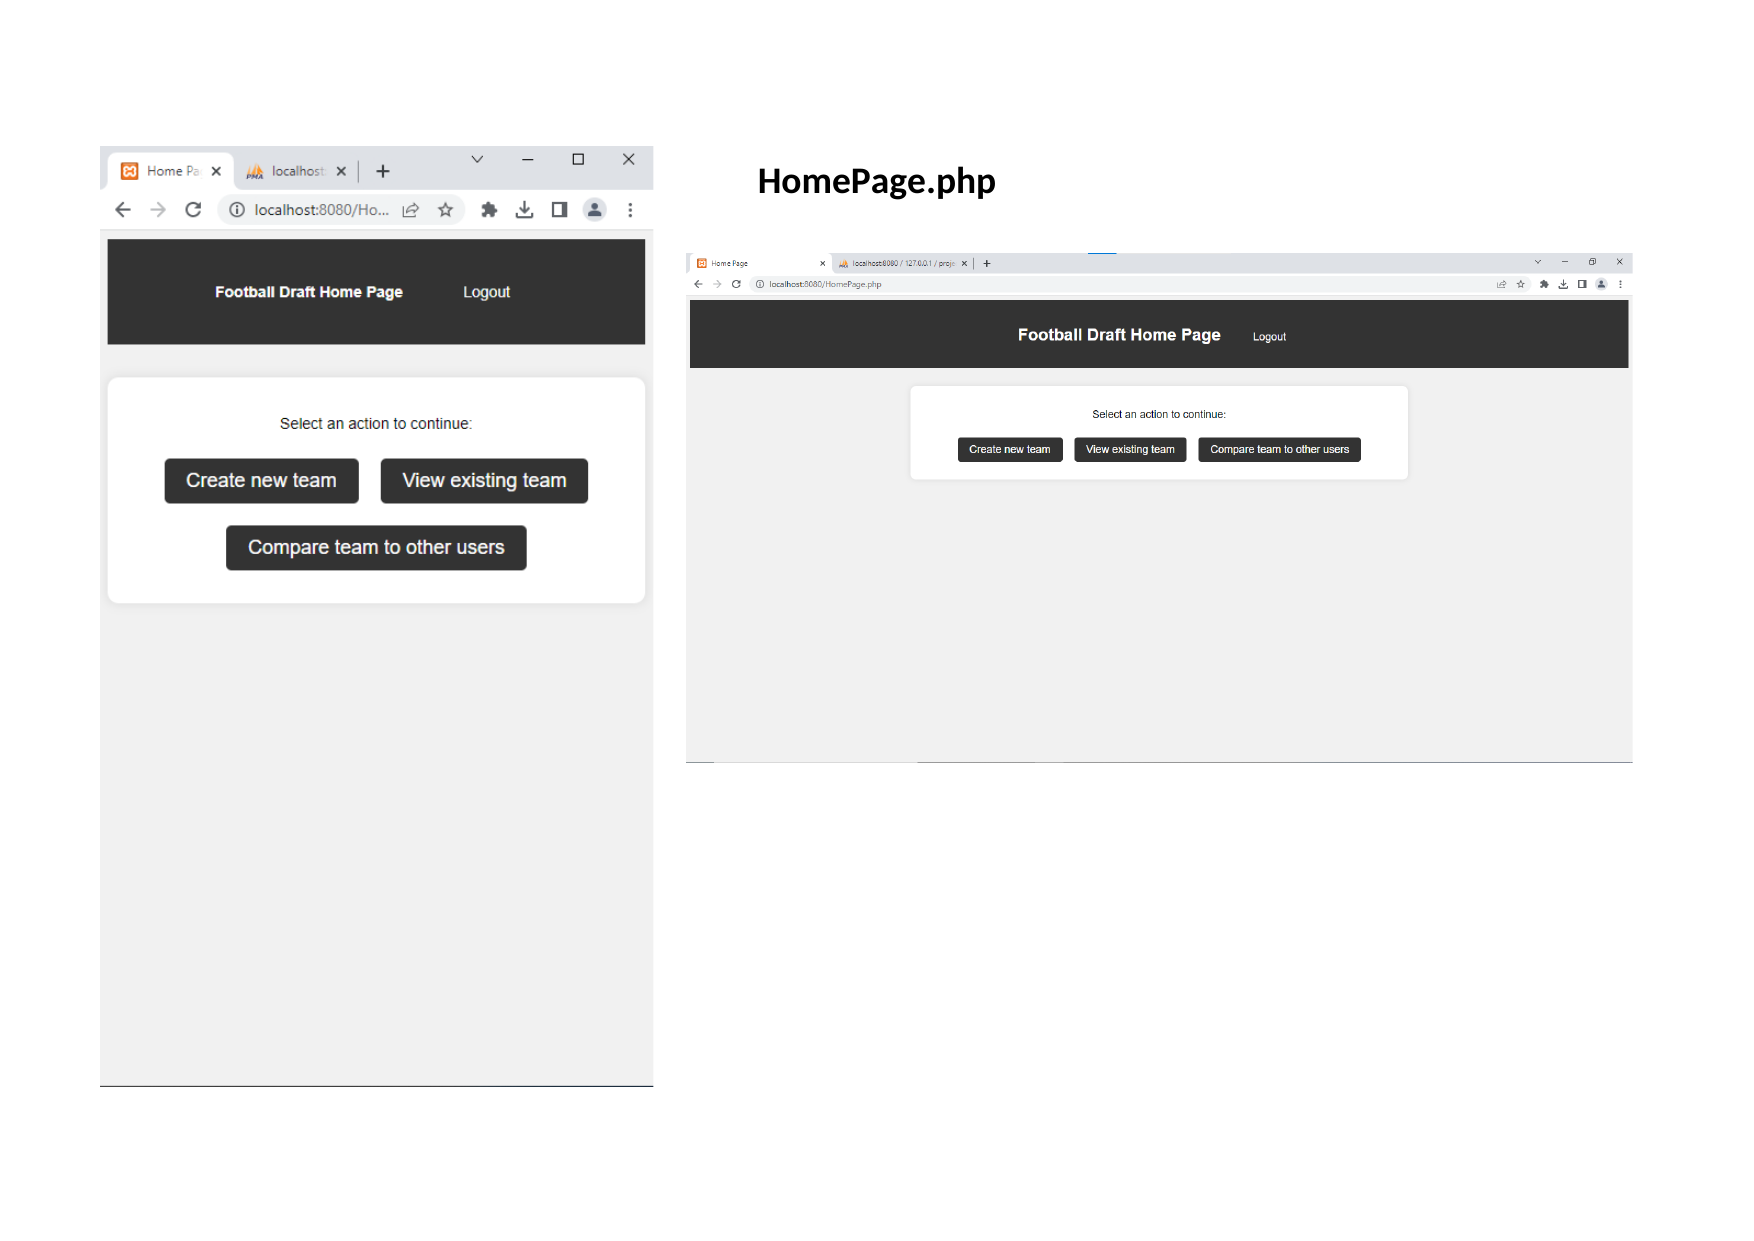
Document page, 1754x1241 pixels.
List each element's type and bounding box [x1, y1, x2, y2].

picture [686, 253, 1633, 763]
picture [100, 146, 654, 1087]
